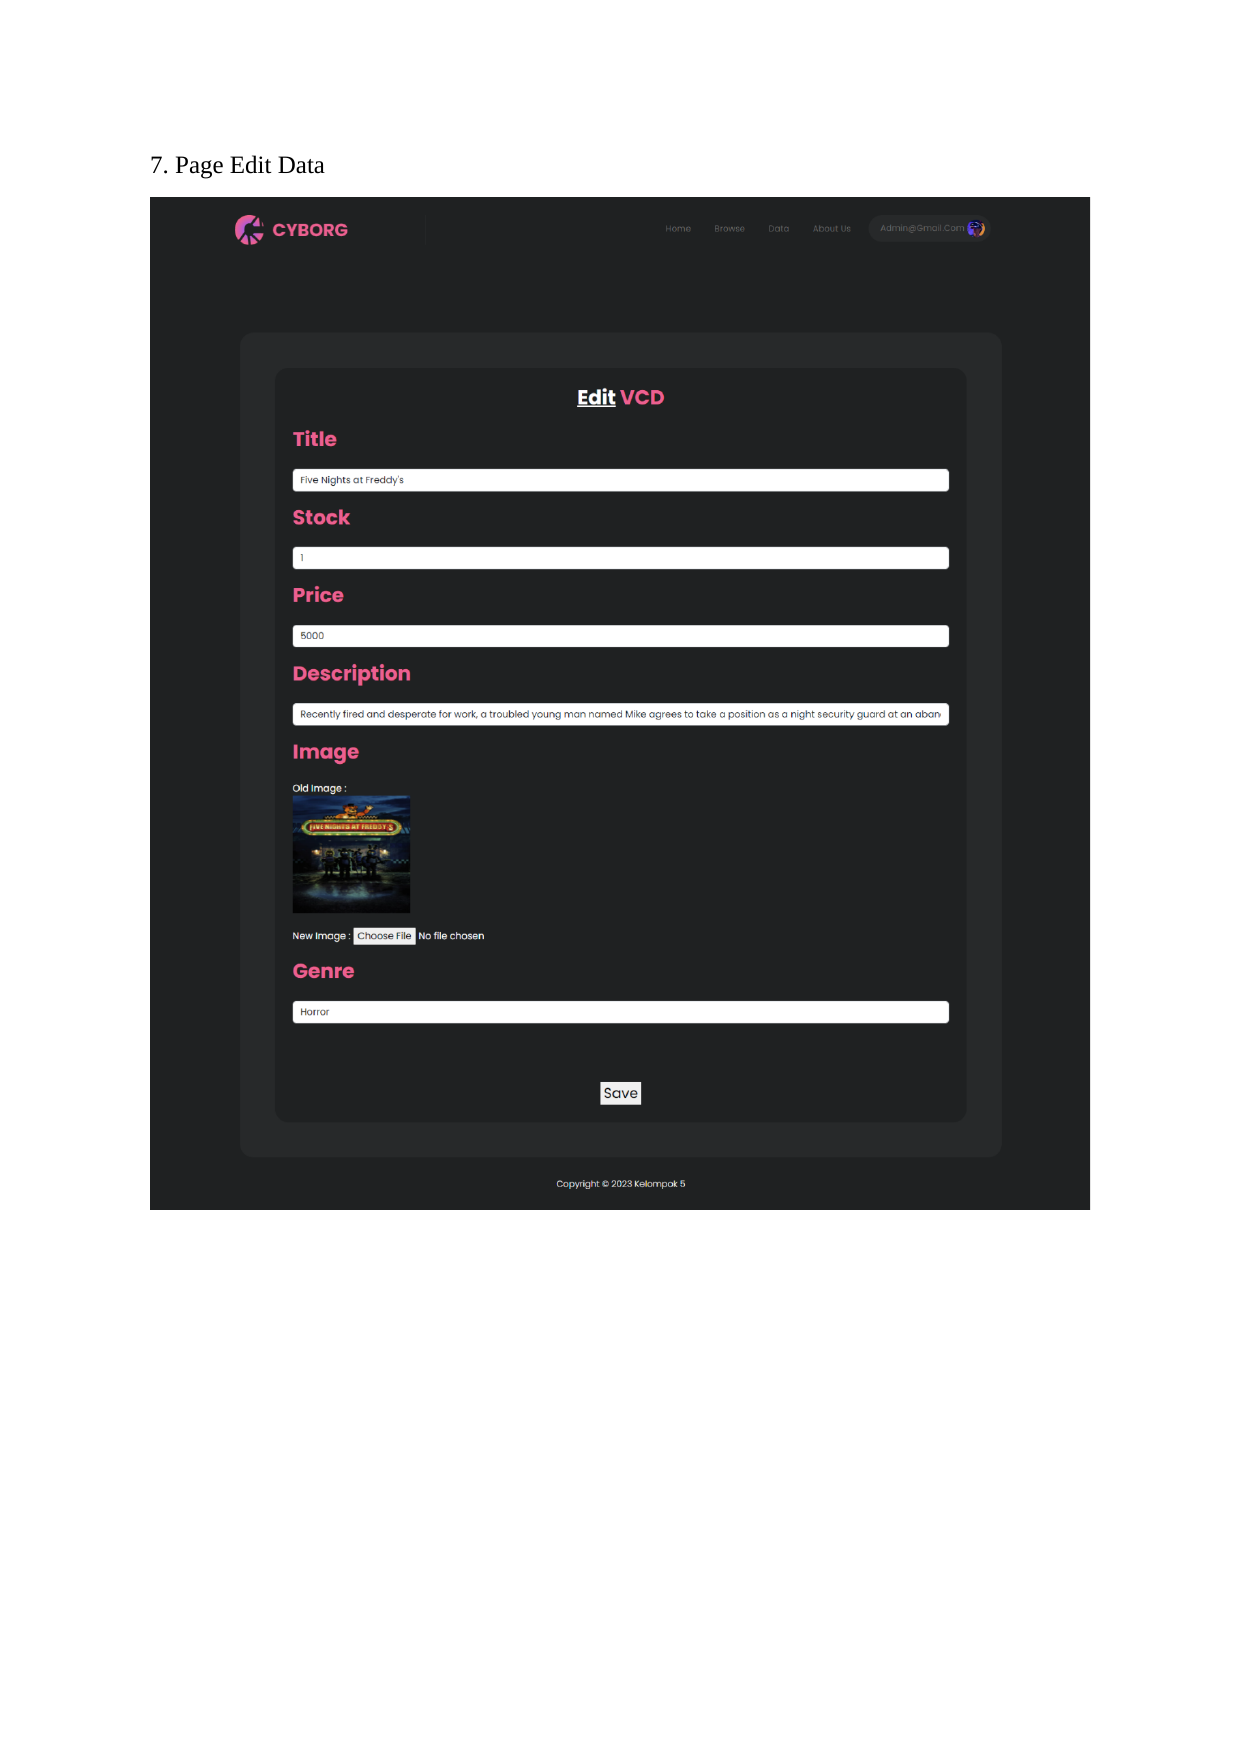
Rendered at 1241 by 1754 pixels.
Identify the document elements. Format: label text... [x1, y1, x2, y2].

picture [150, 197, 1091, 1210]
text 7. Page Edit Data [150, 150, 1090, 179]
